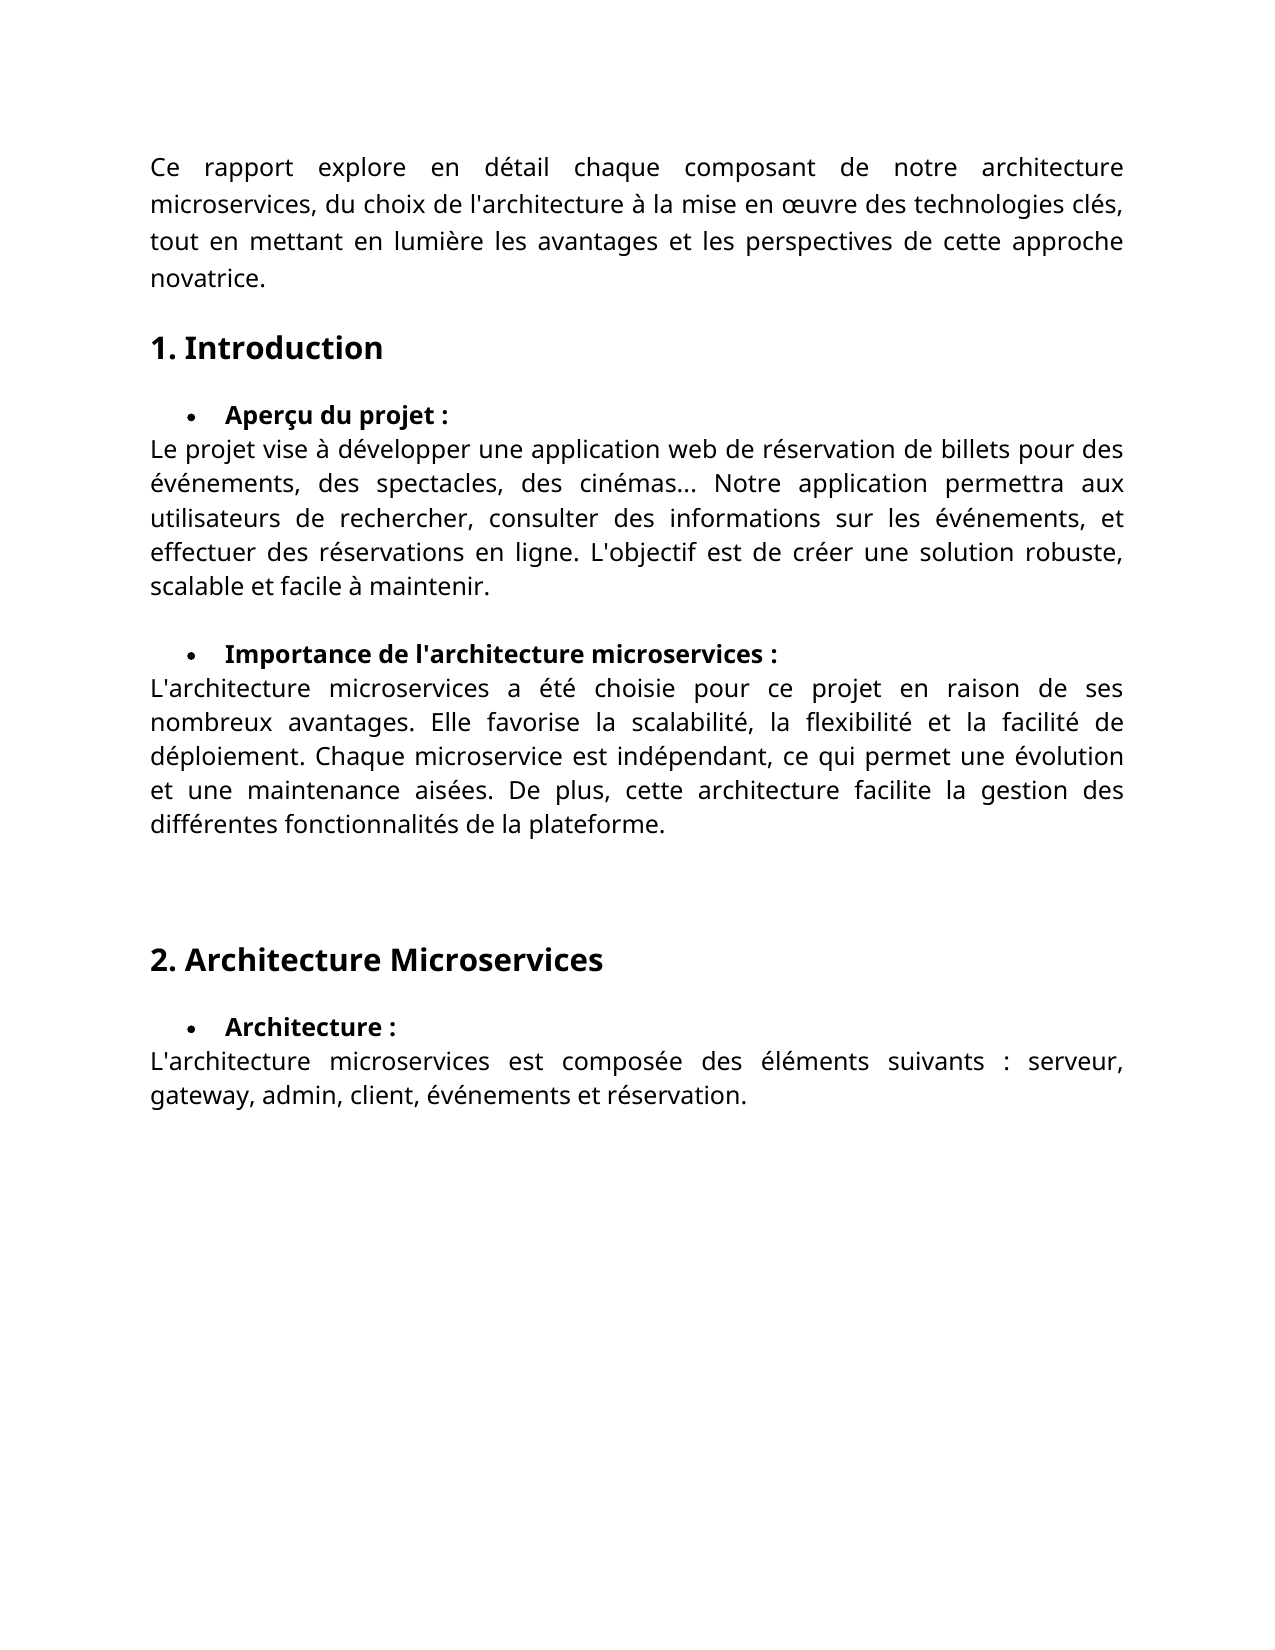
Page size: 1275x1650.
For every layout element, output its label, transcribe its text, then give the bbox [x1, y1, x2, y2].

list Architecture : [187, 1010, 1125, 1044]
text L'architecture microservices est composée des éléments suivants : serveur, gateway, admin, client, événements et réservation. [150, 1044, 1125, 1112]
text Le projet vise à développer une application web de réservation de billets pour des événements, des spectacles, des cinémas... Notre application permettra aux utilisateurs de rechercher, consulter des informations sur les événements, et effectuer des réservations en ligne. L'objectif est de créer une solution robuste, scalable et facile à maintenir. [150, 432, 1125, 602]
list Aperçu du projet : [187, 398, 1125, 432]
text 1. Introduction [150, 326, 1125, 369]
text Ce rapport explore en détail chaque composant de notre architecture microservices, du choix de l'architecture à la mise en œuvre des technologies clés, tout en mettant en lumière les avantages et les perspectives de cette approche novatrice. [150, 150, 1125, 294]
text L'architecture microservices a été choisie pour ce projet en raison de ses nombreux avantages. Elle favorise la scalabilité, la flexibilité et la facilité de déploiement. Chaque microservice est indépendant, ce qui permet une évolution et une maintenance aisées. De plus, cette architecture facilite la gestion des différentes fonctionnalités de la plateforme. [150, 671, 1125, 841]
list Importance de l'architecture microservices : [187, 636, 1125, 671]
text 2. Architecture Microservices [150, 938, 1125, 981]
